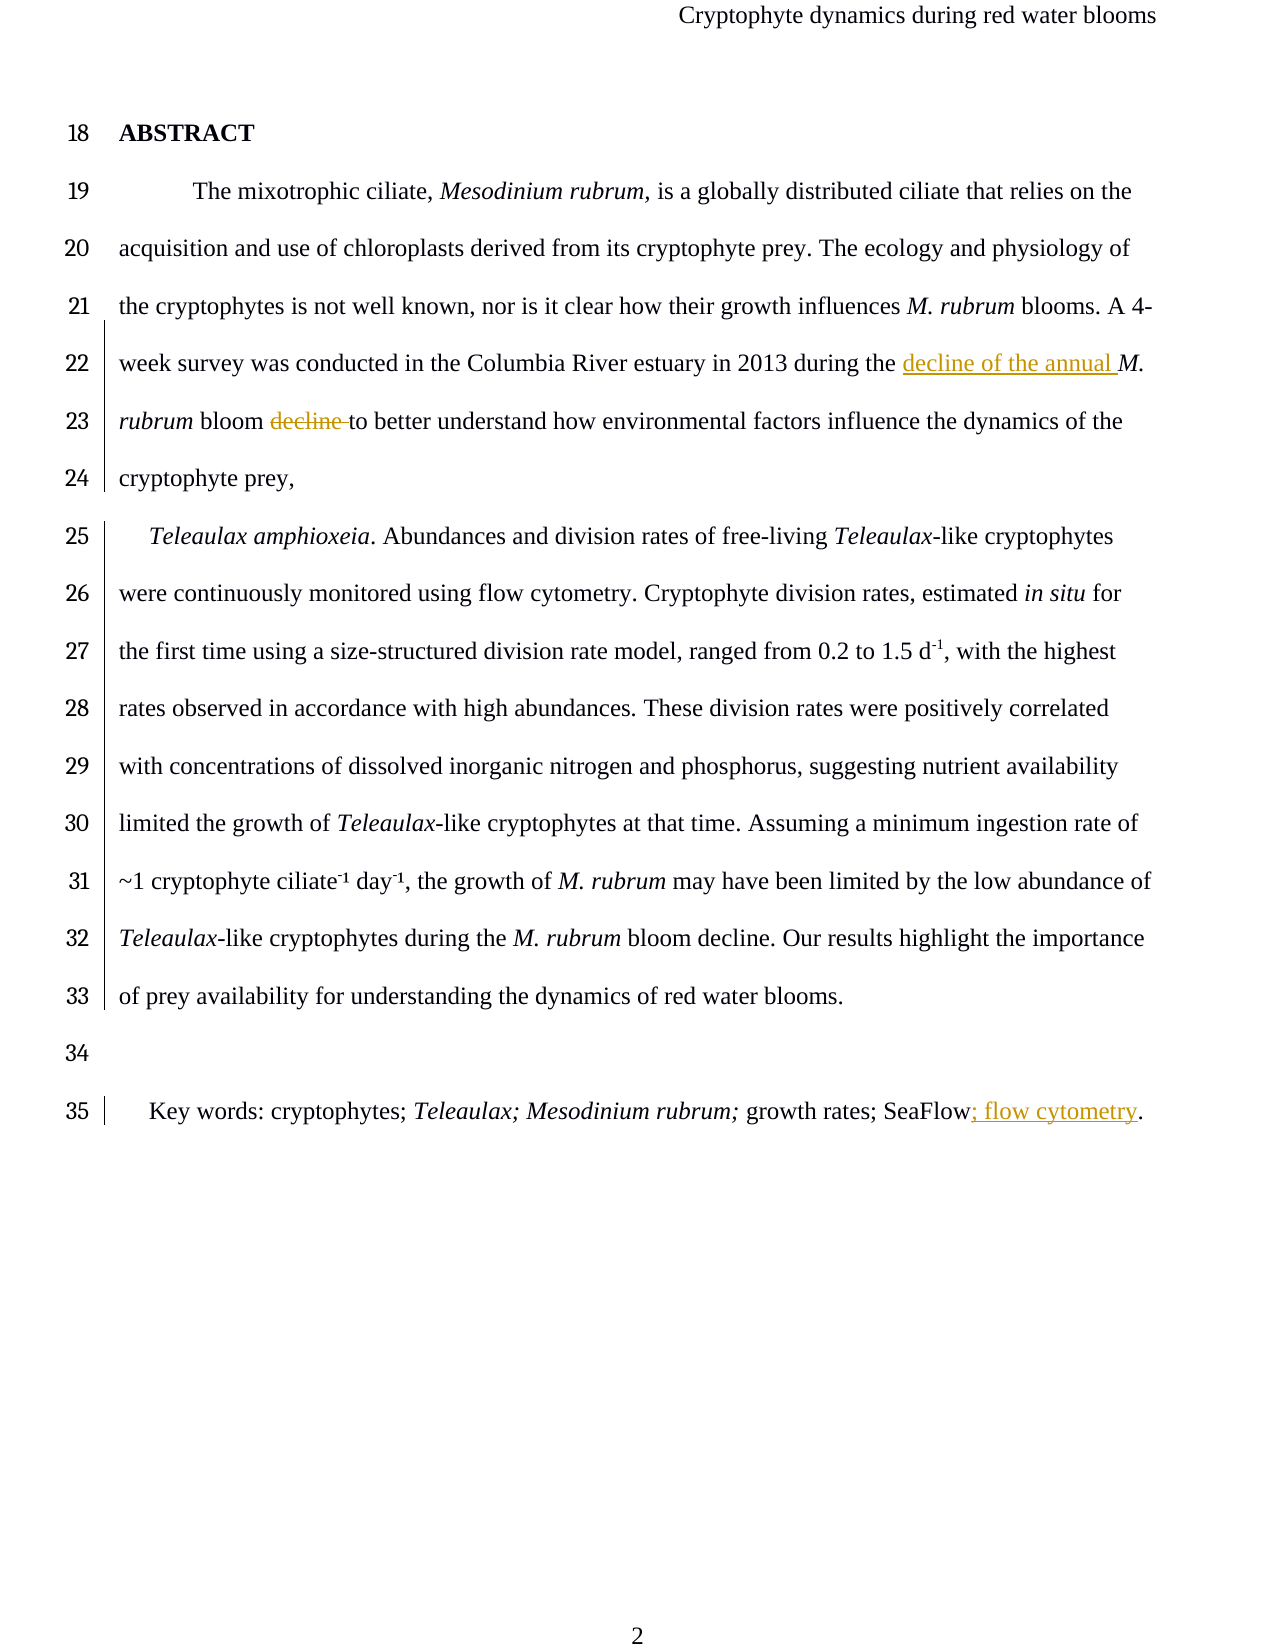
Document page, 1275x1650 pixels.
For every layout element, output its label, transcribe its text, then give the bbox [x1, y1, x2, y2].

text The mixotrophic ciliate, Mesodinium rubrum, is a globally distributed ciliate that relies on the acquisition and use of chloroplasts derived from its cryptophyte prey. The ecology and physiology of the cryptophytes is not well known, nor is it clear how their growth influences M. rubrum blooms. A 4-week survey was conducted in the Columbia River estuary in 2013 during the M. rubrum bloom to better understand how environmental factors influence the dynamics of the cryptophyte prey, [118, 176, 1156, 492]
text Key words: cryptophytes; Teleaulax; Mesodinium rubrum; growth rates; SeaFlow. [118, 1096, 1156, 1125]
text Teleaulax amphioxeia. Abundances and division rates of free-living Teleaulax-like cryptophytes were continuously monitored using flow cytometry. Cryptophyte division rates, estimated in situ for the first time using a size-structured division rate model, ranged from 0.2 to 1.5 d-1, with the highest rates observed in accordance with high abundances. These division rates were positively correlated with concentrations of dissolved inorganic nitrogen and phosphorus, suggesting nutrient availability limited the growth of Teleaulax-like cryptophytes at that time. Assuming a minimum ingestion rate of ~1 cryptophyte ciliate-¹ day-¹, the growth of M. rubrum may have been limited by the low abundance of Teleaulax-like cryptophytes during the M. rubrum bloom decline. Our results highlight the importance of prey availability for understanding the dynamics of red water blooms. [118, 521, 1156, 1010]
text ABSTRACT [118, 118, 1156, 147]
